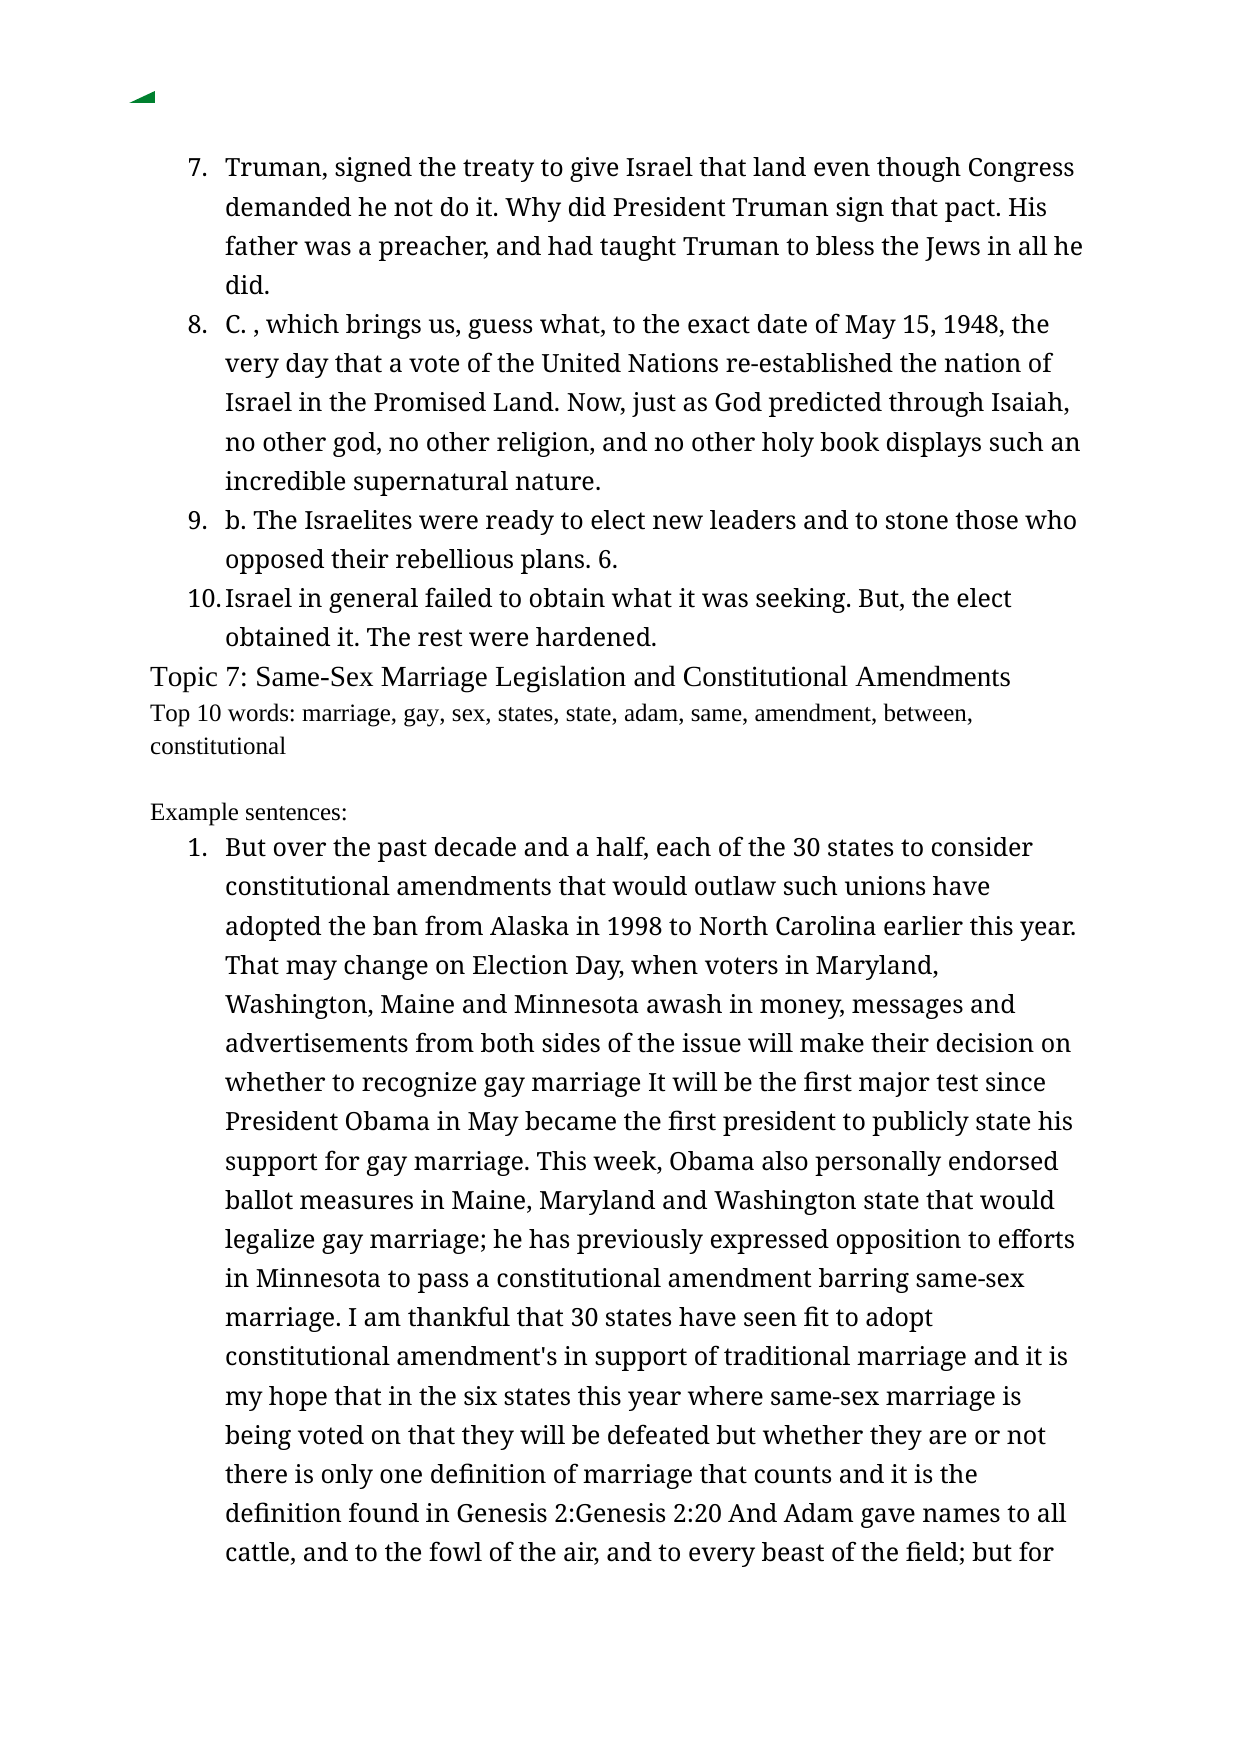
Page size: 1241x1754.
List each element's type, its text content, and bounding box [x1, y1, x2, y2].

text Example sentences: [150, 797, 1090, 826]
list Truman, signed the treaty to give Israel that land even though Congress demanded he not do it. Why did President Truman sign that pact. His father was a preacher, and had taught Truman to bless the Jews in all he did. [187, 150, 1090, 302]
text Top 10 words: marriage, gay, sex, states, state, adam, same, amendment, between, constitutional [150, 698, 1090, 759]
list b. The Israelites were ready to elect new leaders and to stone those who opposed their rebellious plans. 6. [187, 502, 1090, 576]
list Israel in general failed to obtain what it was seeking. But, the elect obtained it. The rest were hardened. [187, 581, 1090, 654]
text Topic 7: Same-Sex Marriage Legislation and Constitutional Amendments [150, 659, 1090, 693]
list C. , which brings us, guess what, to the exact date of May 15, 1948, the very day that a vote of the United Nations re-established the nation of Israel in the Promised Land. Now, just as God predicted through Isaiah, no other god, no other religion, and no other holy book displays such an incredible supernatural nature. [187, 307, 1090, 497]
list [187, 830, 1090, 1569]
